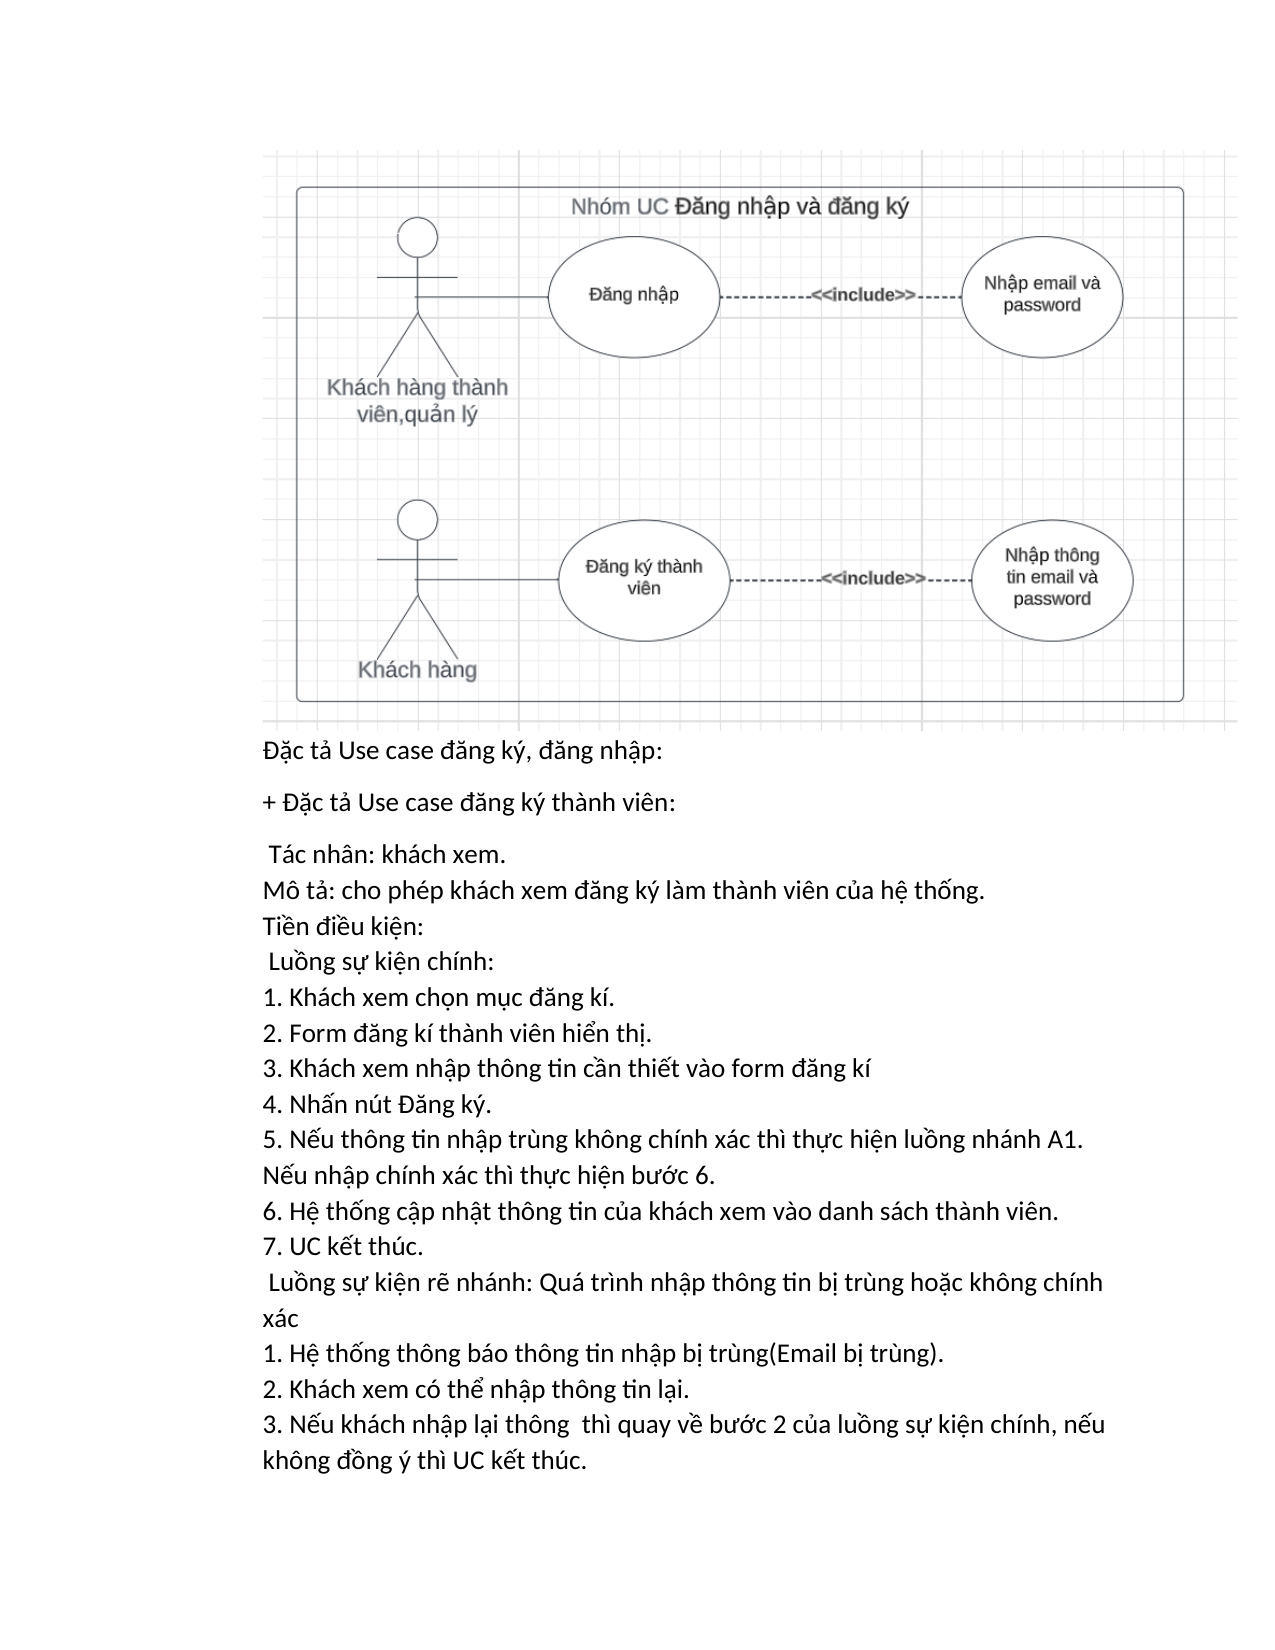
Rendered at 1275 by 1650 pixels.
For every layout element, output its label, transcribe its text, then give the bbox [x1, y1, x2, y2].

picture [262, 150, 1238, 731]
list Luồng sự kiện rẽ nhánh: Quá trình nhập thông tin bị trùng hoặc không chính xác [262, 1265, 1125, 1334]
list Luồng sự kiện chính: [262, 944, 1125, 978]
list Tác nhân: khách xem. [262, 838, 1125, 871]
list 1. Hệ thống thông báo thông tin nhập bị trùng(Email bị trùng). [262, 1336, 1125, 1369]
list 5. Nếu thông tin nhập trùng không chính xác thì thực hiện luồng nhánh A1. Nếu nhập chính xác thì thực hiện bước 6. [262, 1123, 1125, 1191]
list 2. Khách xem có thể nhập thông tin lại. [262, 1372, 1125, 1405]
list Mô tả: cho phép khách xem đăng ký làm thành viên của hệ thống. [262, 873, 1125, 906]
list Tiền điều kiện: [262, 909, 1125, 942]
list 2. Form đăng kí thành viên hiển thị. [262, 1016, 1125, 1049]
text + Đặc tả Use case đăng ký thành viên: [187, 785, 1125, 818]
list 6. Hệ thống cập nhật thông tin của khách xem vào danh sách thành viên. [262, 1194, 1125, 1227]
list 7. UC kết thúc. [262, 1229, 1125, 1263]
list 3. Nếu khách nhập lại thông thì quay về bước 2 của luồng sự kiện chính, nếu không đồng ý thì UC kết thúc. [262, 1408, 1125, 1476]
list 4. Nhấn nút Đăng ký. [262, 1087, 1125, 1120]
list 1. Khách xem chọn mục đăng kí. [262, 980, 1125, 1013]
list Đặc tả Use case đăng ký, đăng nhập: [262, 733, 1125, 766]
list 3. Khách xem nhập thông tin cần thiết vào form đăng kí [262, 1051, 1125, 1084]
